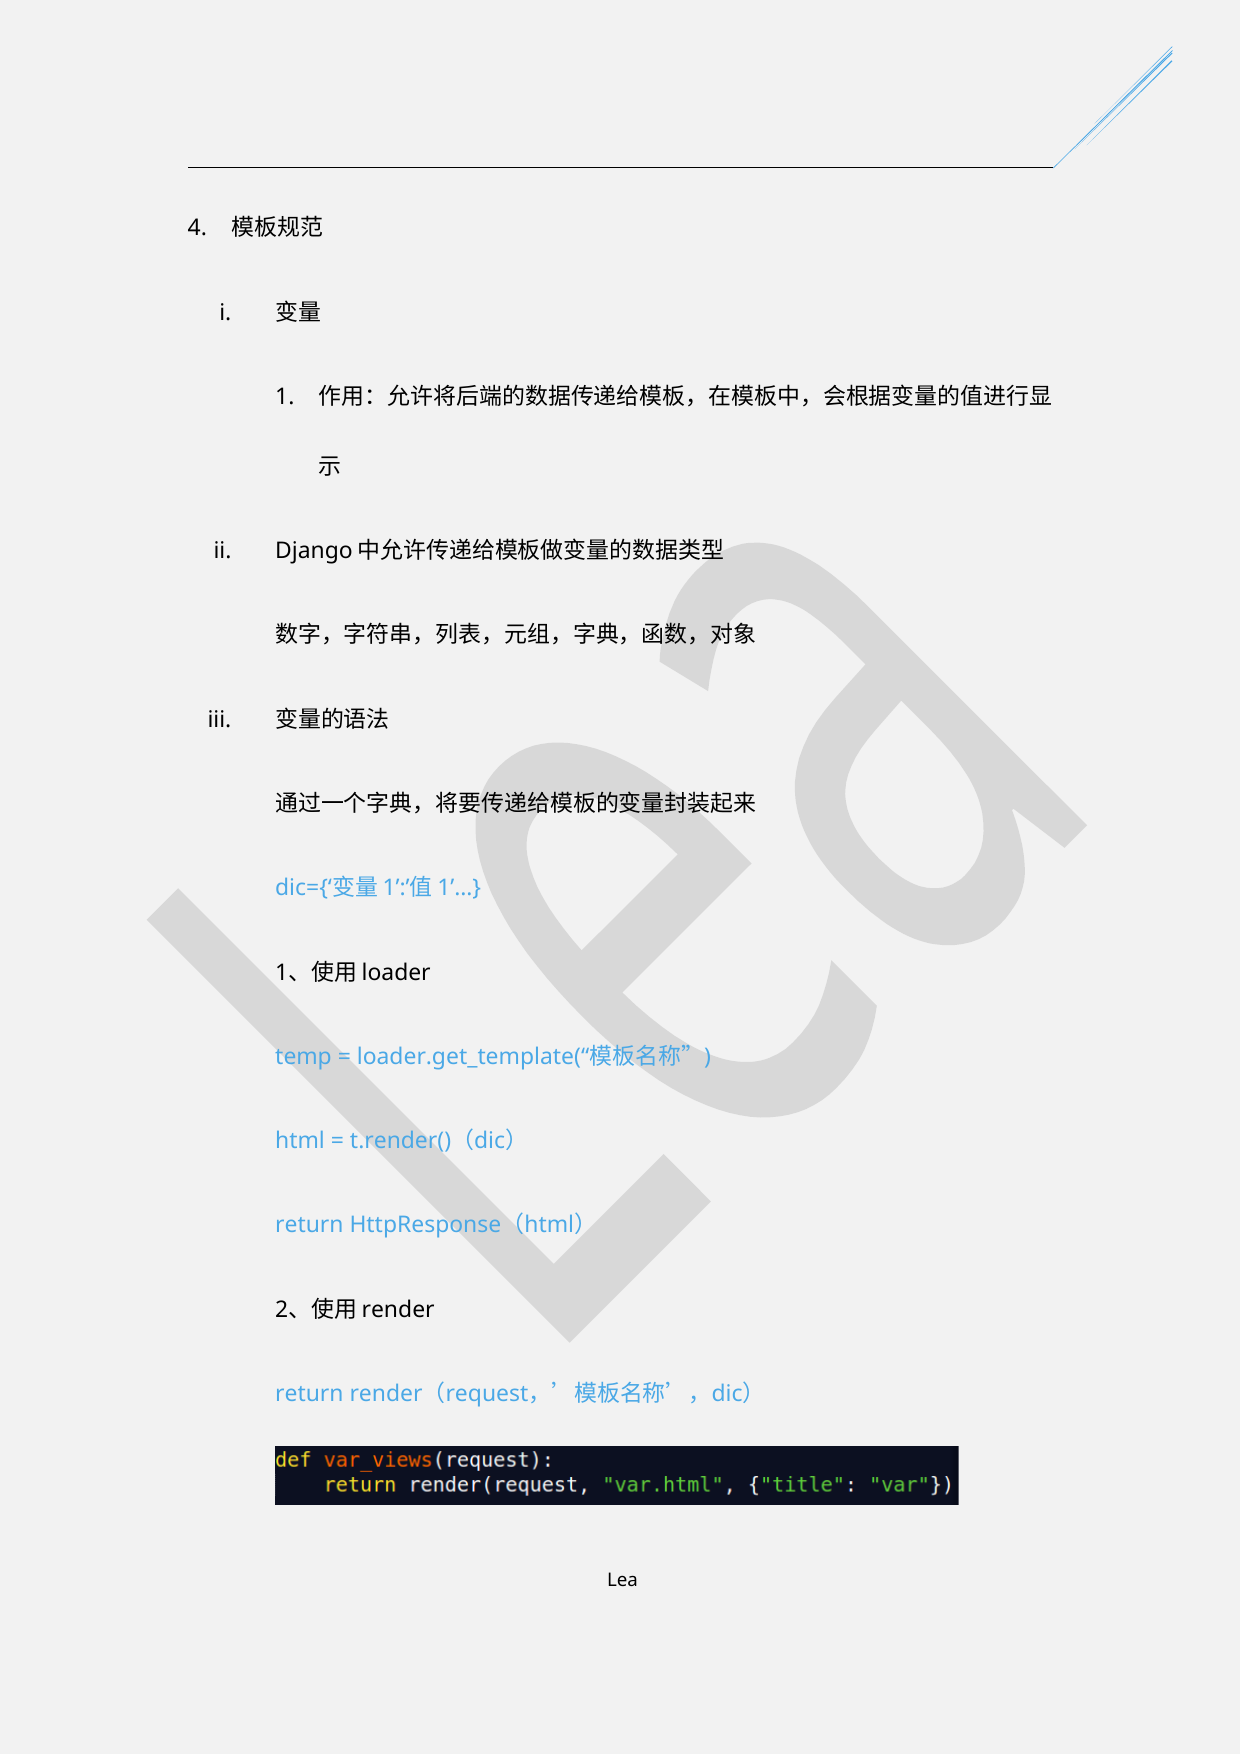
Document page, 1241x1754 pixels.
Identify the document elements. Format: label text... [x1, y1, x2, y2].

list Django中允许传递给模板做变量的数据类型 [231, 516, 1053, 581]
list 1、使用loader [275, 937, 1053, 1002]
list html = t.render()（dic） [275, 1106, 1053, 1171]
list 2、使用render [275, 1274, 1053, 1339]
list temp = loader.get_template(“模板名称”) [275, 1022, 1053, 1087]
list 作用：允许将后端的数据传递给模板，在模板中，会根据变量的值进行显示 [275, 362, 1053, 497]
list 模板规范 [187, 193, 1053, 258]
list 通过一个字典，将要传递给模板的变量封装起来 [275, 769, 1053, 834]
list return HttpResponse（html） [275, 1190, 1053, 1255]
list dic={‘变量1’:’值1’…} [275, 853, 1053, 918]
list 变量的语法 [231, 685, 1053, 750]
list 数字，字符串，列表，元组，字典，函数，对象 [275, 600, 1053, 665]
list 变量 [231, 277, 1053, 342]
list return render（request，’模板名称’，dic） [275, 1359, 1053, 1424]
list 语法： [1082, 46, 1173, 143]
picture [275, 1446, 959, 1505]
